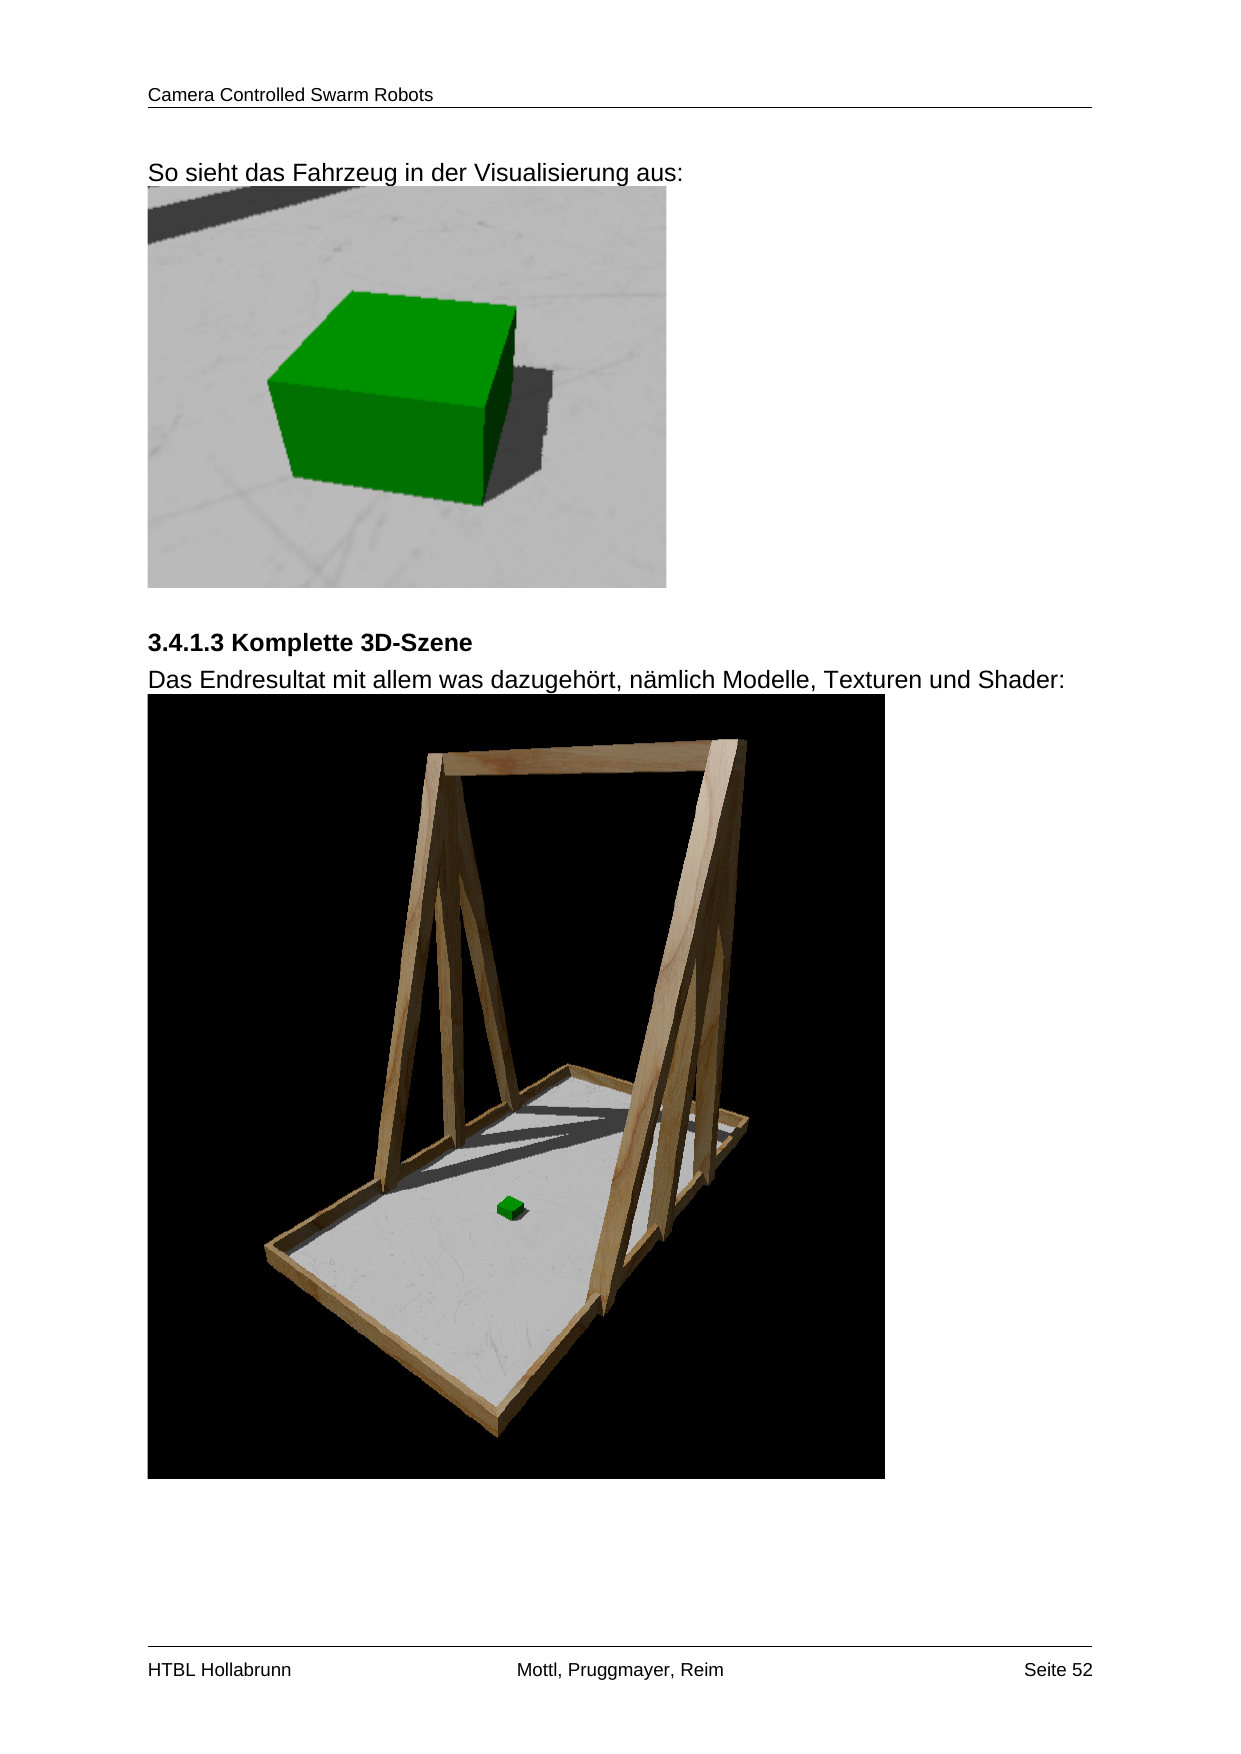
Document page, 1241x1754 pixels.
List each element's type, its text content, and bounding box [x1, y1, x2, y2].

text Das Endresultat mit allem was dazugehört, nämlich Modelle, Texturen und Shader: [148, 663, 1092, 694]
subtitle Komplette 3D-Szene [148, 625, 1092, 657]
picture [147, 186, 667, 588]
text So sieht das Fahrzeug in der Visualisierung aus: [148, 155, 1092, 186]
picture [147, 694, 885, 1479]
